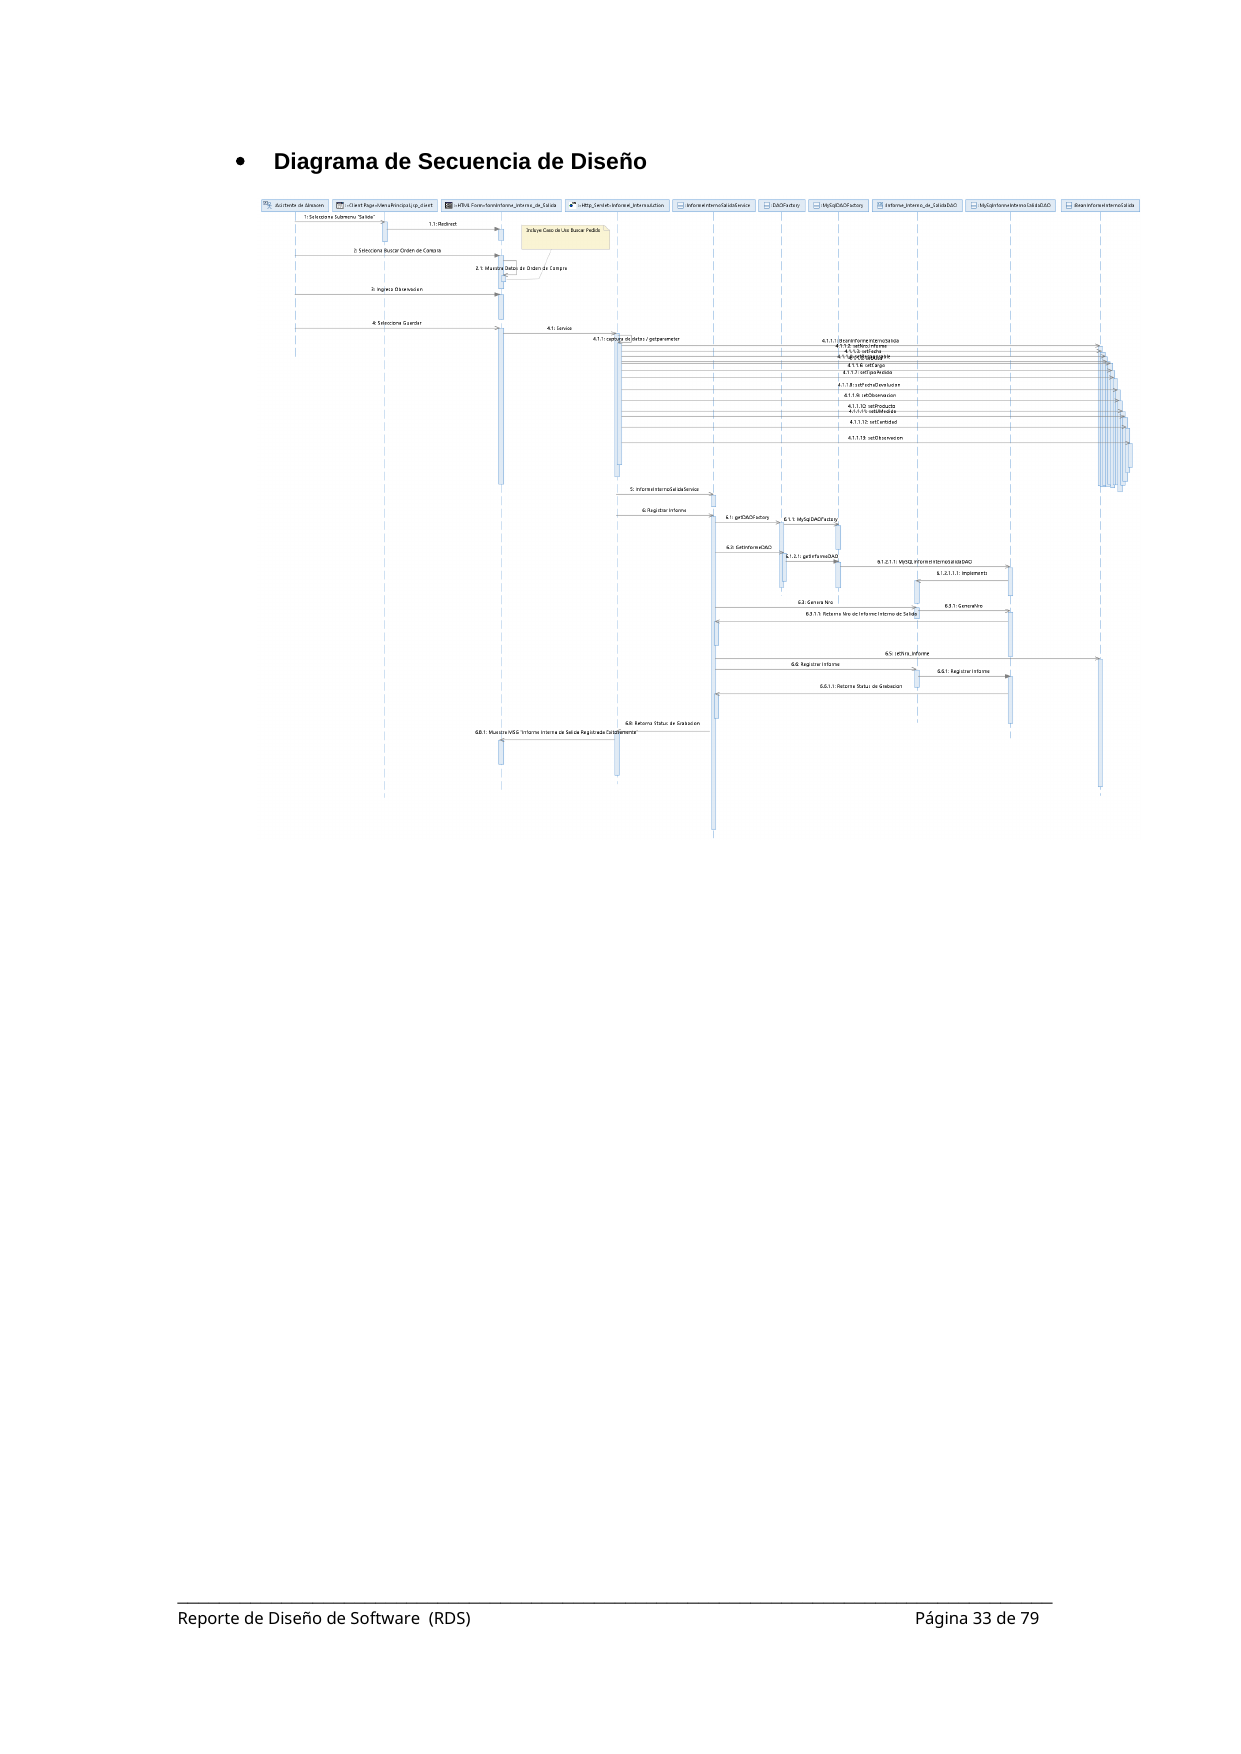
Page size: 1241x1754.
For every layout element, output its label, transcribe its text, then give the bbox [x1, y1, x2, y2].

list Diagrama de Secuencia de Diseño [236, 148, 1063, 174]
picture [257, 195, 1140, 839]
